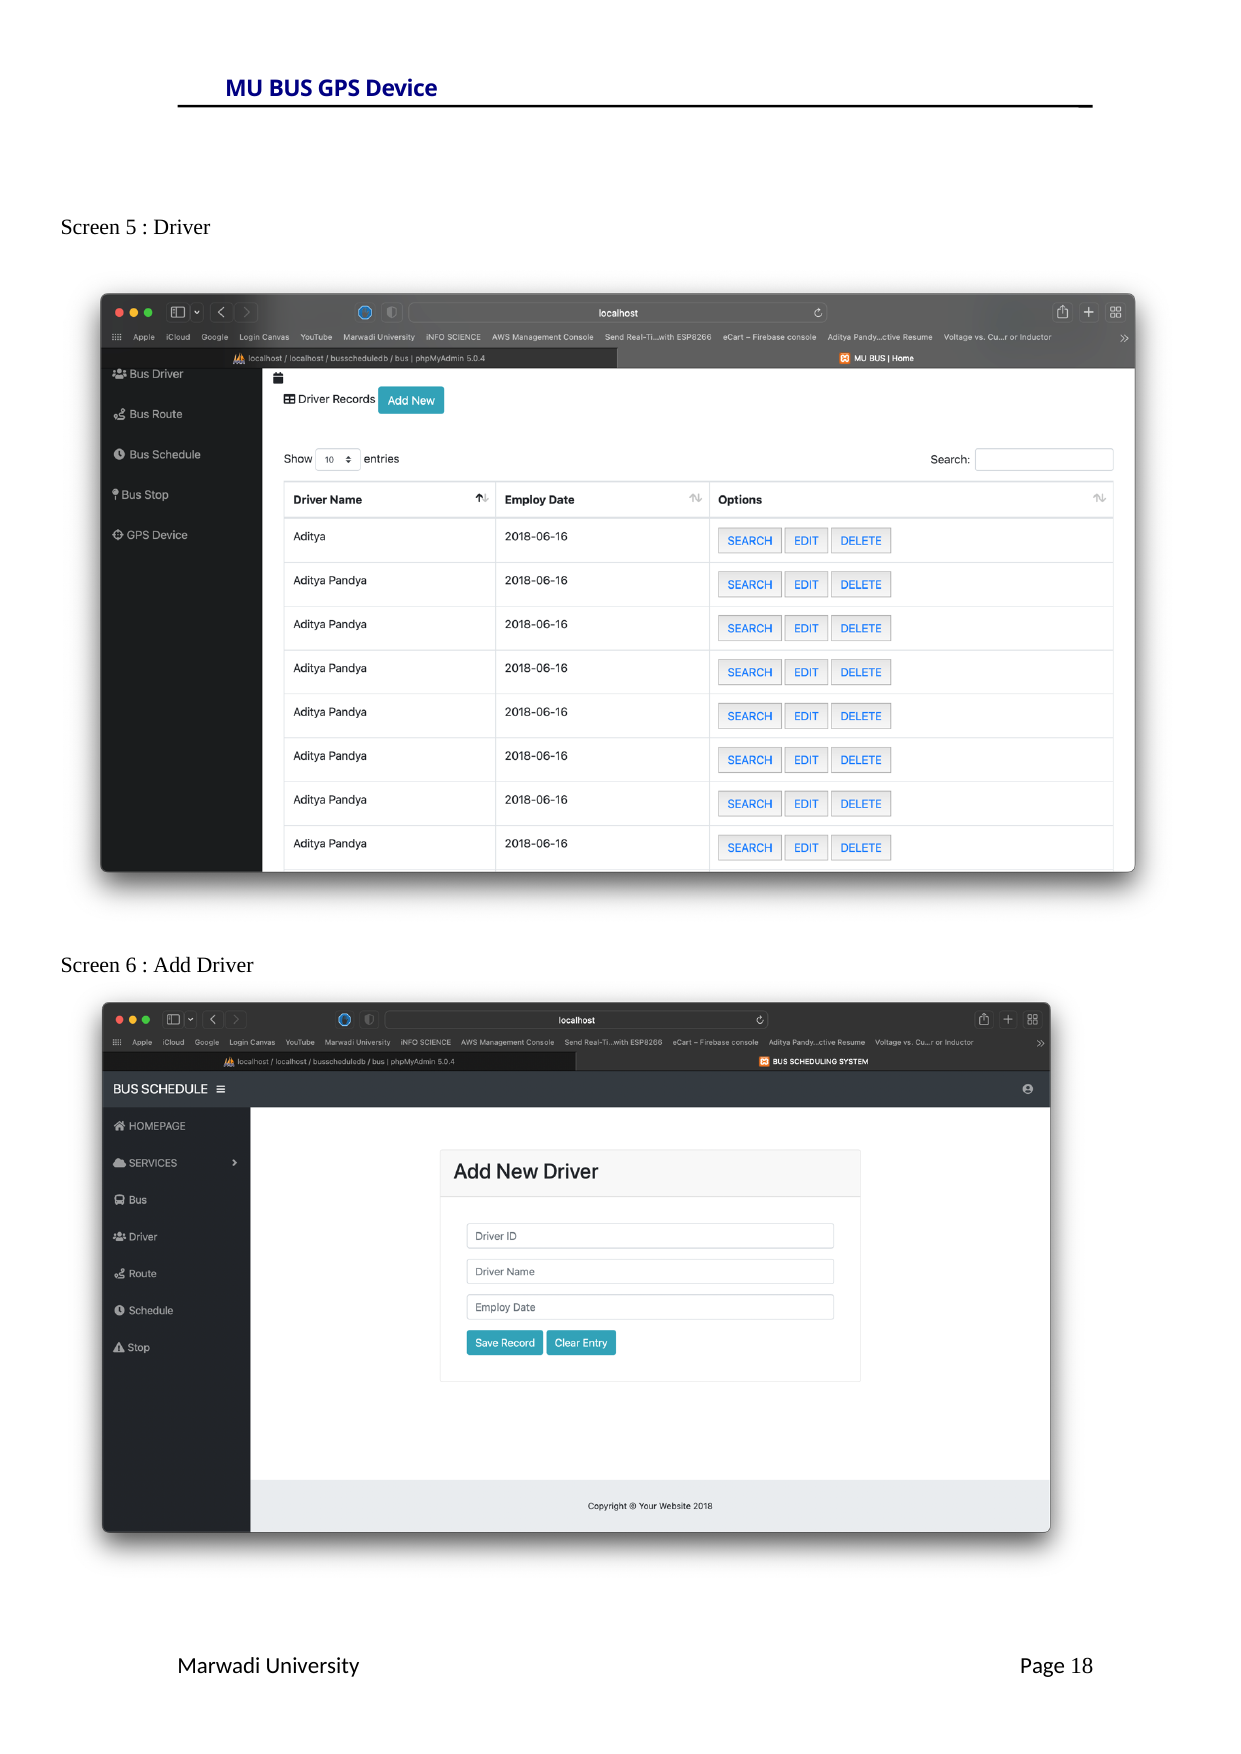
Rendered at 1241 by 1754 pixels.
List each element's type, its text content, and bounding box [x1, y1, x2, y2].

picture [60, 266, 1175, 925]
text Screen 5 : Driver [60, 214, 1240, 239]
text Screen 6 : Add Driver [60, 952, 1240, 977]
picture [66, 977, 1087, 1581]
